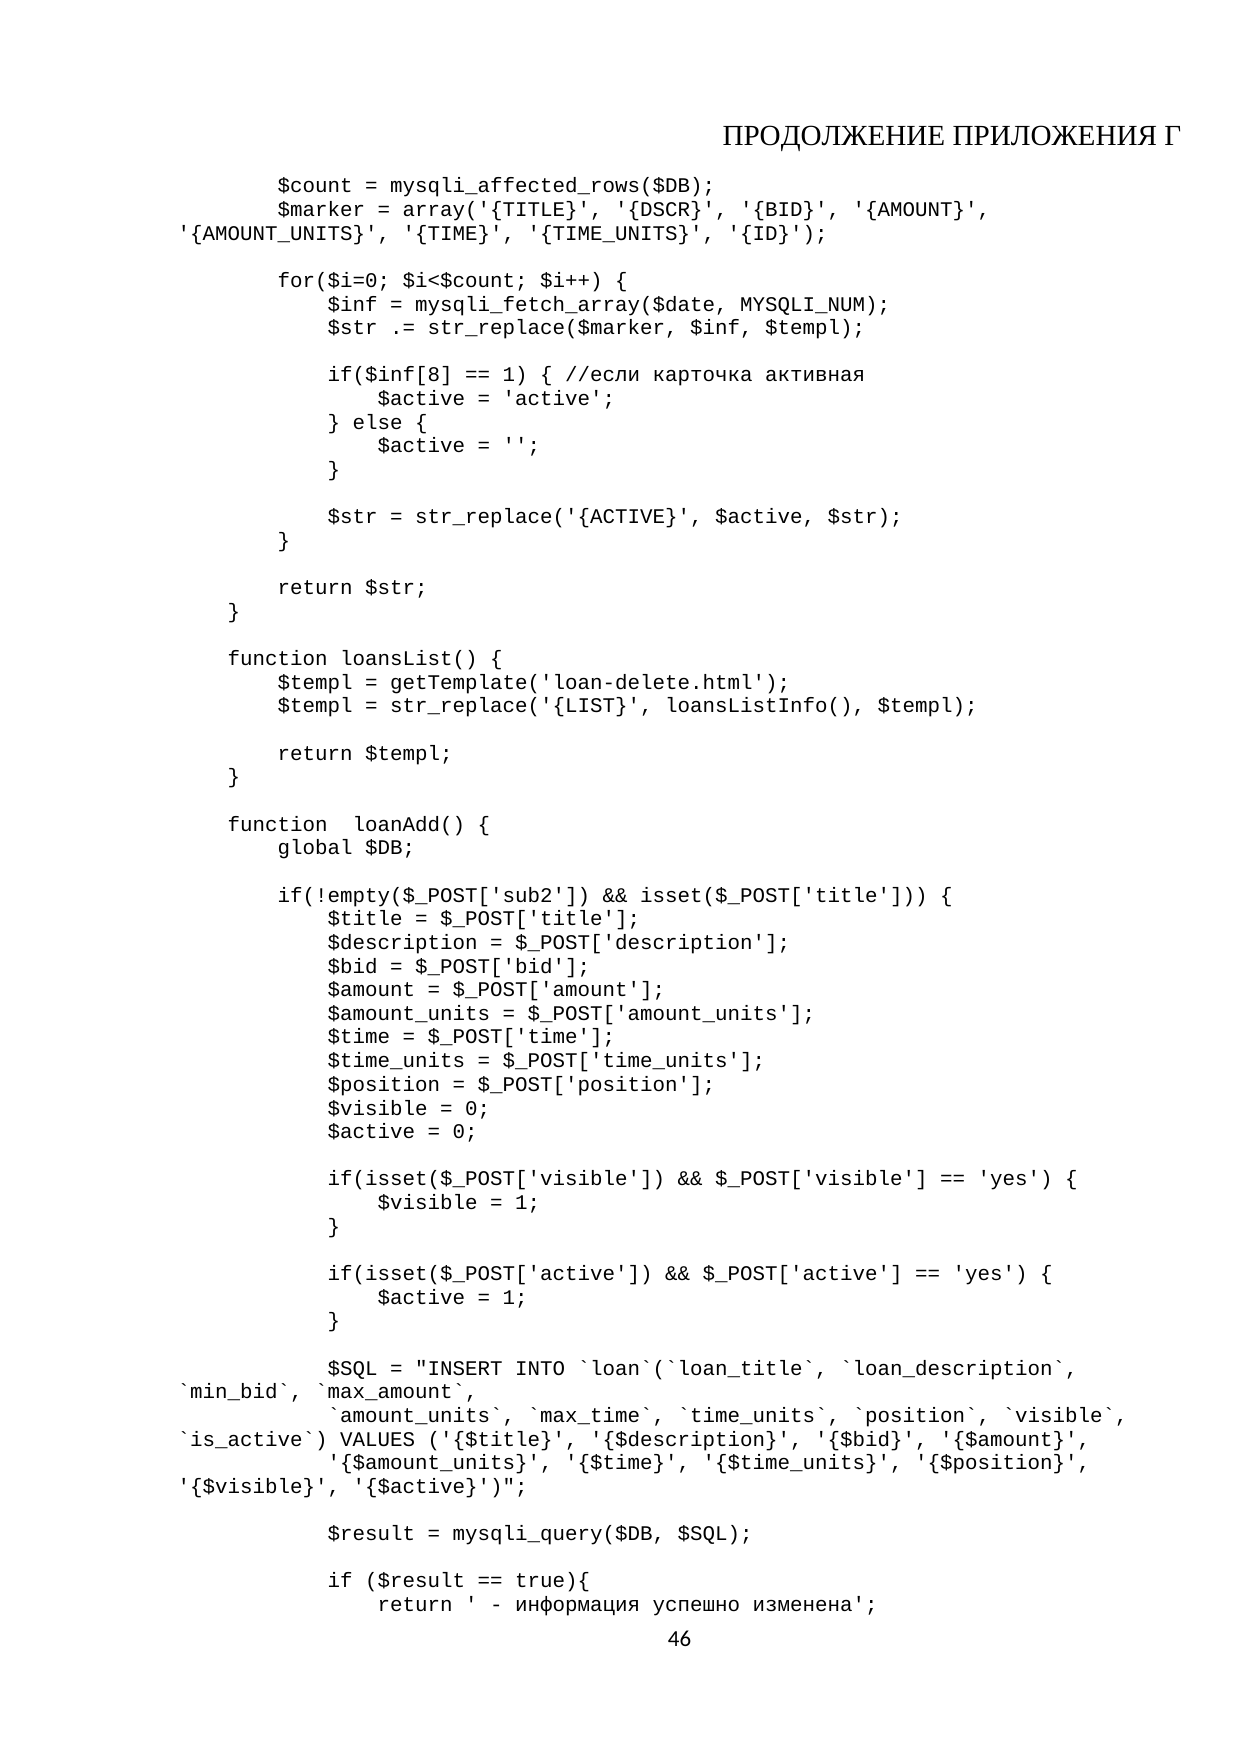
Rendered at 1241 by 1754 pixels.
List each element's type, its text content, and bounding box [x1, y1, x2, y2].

text $visible = 0; [177, 1097, 1181, 1121]
text '{$amount_units}', '{$time}', '{$time_units}', '{$position}', '{$visible}', '{$active}')"; [177, 1452, 1181, 1499]
text $visible = 1; [177, 1192, 1181, 1216]
text } [177, 1216, 1181, 1239]
text $title = $_POST['title']; [177, 908, 1181, 932]
text if ($result == true){ [177, 1570, 1181, 1594]
text function loanAdd() { [177, 814, 1181, 837]
text $active = 1; [177, 1287, 1181, 1310]
text $SQL = "INSERT INTO `loan`(`loan_title`, `loan_description`, `min_bid`, `max_amount`, [177, 1358, 1181, 1405]
text $inf = mysqli_fetch_array($date, MYSQLI_NUM); [177, 293, 1181, 317]
text $position = $_POST['position']; [177, 1074, 1181, 1097]
text $templ = getTemplate('loan-delete.html'); [177, 672, 1181, 696]
text $active = ''; [177, 435, 1181, 459]
text if(isset($_POST['visible']) && $_POST['visible'] == 'yes') { [177, 1168, 1181, 1192]
text if(!empty($_POST['sub2']) && isset($_POST['title'])) { [177, 885, 1181, 908]
text $amount_units = $_POST['amount_units']; [177, 1003, 1181, 1027]
text if($inf[8] == 1) { //если карточка активная [177, 364, 1181, 388]
text $marker = array('{TITLE}', '{DSCR}', '{BID}', '{AMOUNT}', '{AMOUNT_UNITS}', '{TIME}', '{TIME_UNITS}', '{ID}'); [177, 199, 1181, 246]
text ПРОДОЛЖЕНИЕ ПРИЛОЖЕНИЯ Г [177, 118, 1181, 152]
text for($i=0; $i<$count; $i++) { [177, 270, 1181, 293]
text } [177, 459, 1181, 483]
text $result = mysqli_query($DB, $SQL); [177, 1523, 1181, 1547]
text $active = 'active'; [177, 388, 1181, 412]
text } [177, 530, 1181, 554]
text $amount = $_POST['amount']; [177, 979, 1181, 1003]
text $str = str_replace('{ACTIVE}', $active, $str); [177, 506, 1181, 530]
text } else { [177, 412, 1181, 435]
text if(isset($_POST['active']) && $_POST['active'] == 'yes') { [177, 1263, 1181, 1287]
text `amount_units`, `max_time`, `time_units`, `position`, `visible`, `is_active`) VALUES ('{$title}', '{$description}', '{$bid}', '{$amount}', [177, 1405, 1181, 1452]
text return $templ; [177, 743, 1181, 766]
text } [177, 601, 1181, 624]
text $time = $_POST['time']; [177, 1027, 1181, 1050]
text function loansList() { [177, 648, 1181, 672]
text $time_units = $_POST['time_units']; [177, 1050, 1181, 1074]
text $str .= str_replace($marker, $inf, $templ); [177, 317, 1181, 341]
text } [177, 1310, 1181, 1334]
text $templ = str_replace('{LIST}', loansListInfo(), $templ); [177, 696, 1181, 719]
text } [177, 766, 1181, 790]
text $active = 0; [177, 1121, 1181, 1145]
text return ' - информация успешно изменена'; [177, 1594, 1181, 1618]
text $count = mysqli_affected_rows($DB); [177, 175, 1181, 199]
text $description = $_POST['description']; [177, 932, 1181, 956]
text global $DB; [177, 837, 1181, 861]
text return $str; [177, 577, 1181, 601]
text $bid = $_POST['bid']; [177, 956, 1181, 979]
